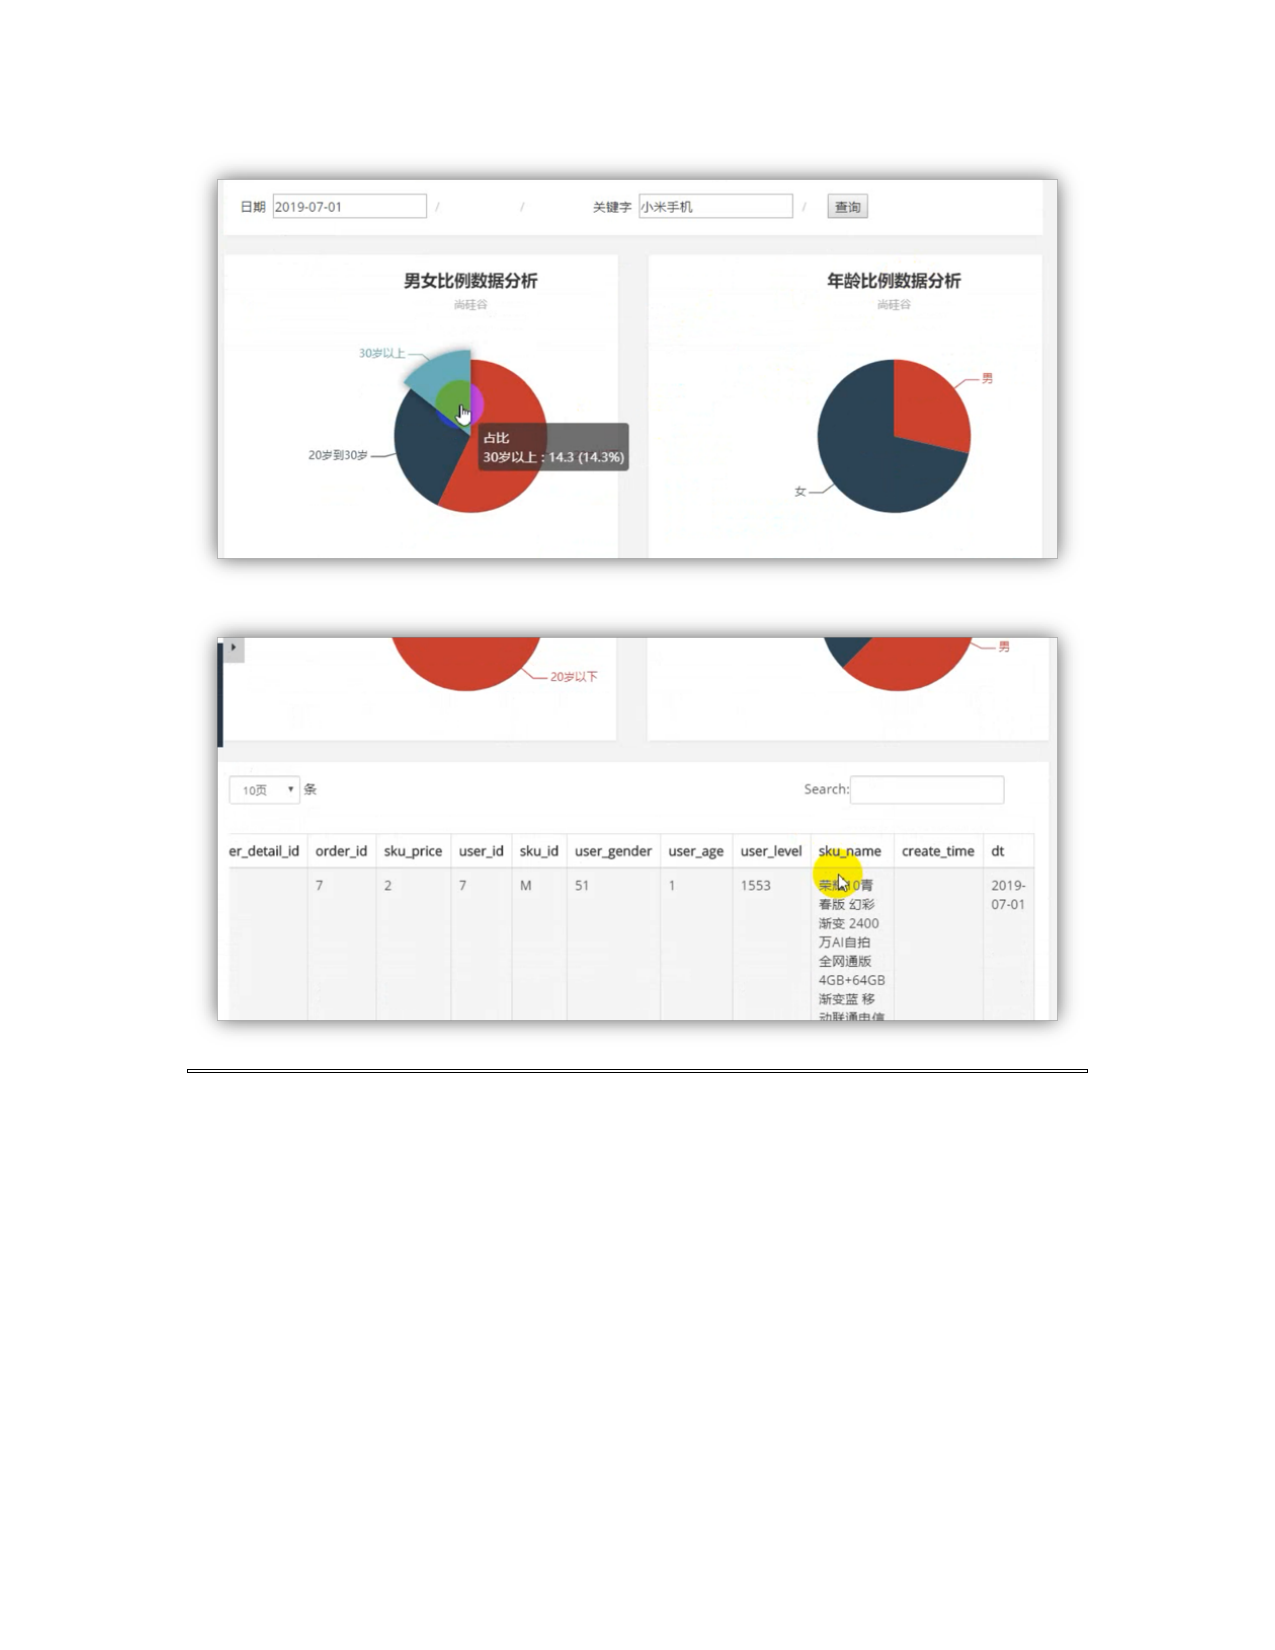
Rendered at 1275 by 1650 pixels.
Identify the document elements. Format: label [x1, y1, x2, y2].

picture [187, 607, 1088, 1051]
picture [187, 150, 1088, 589]
